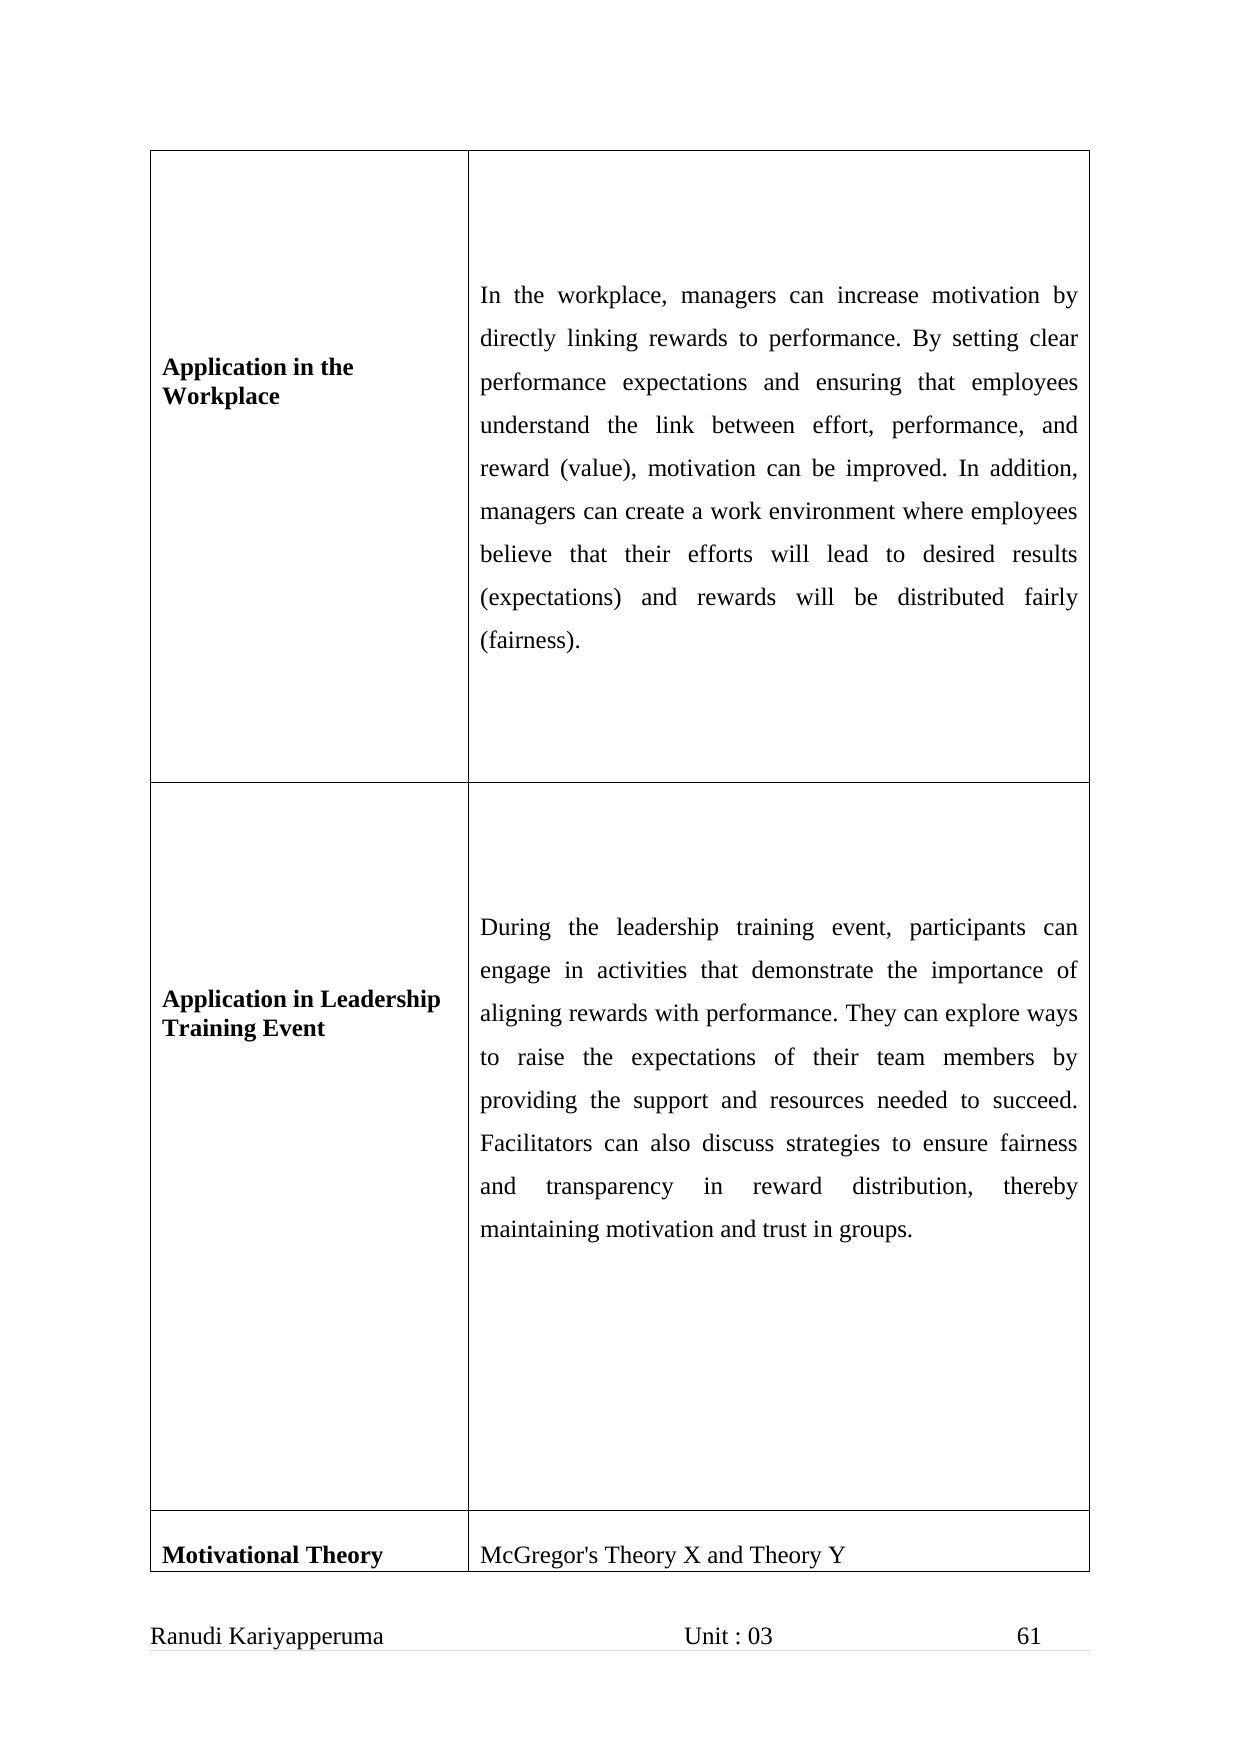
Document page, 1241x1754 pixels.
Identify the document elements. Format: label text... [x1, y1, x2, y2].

table_cell Application in Leadership Training Event [151, 783, 468, 1510]
table_cell During the leadership training event, participants can engage in activities that demonstrate the importance of aligning rewards with performance. They can explore ways to raise the expectations of their team members by providing the support and resources needed to succeed. Facilitators can also discuss strategies to ensure fairness and transparency in reward distribution, thereby maintaining motivation and trust in groups. [469, 783, 1089, 1510]
table_cell In the workplace, managers can increase motivation by directly linking rewards to performance. By setting clear performance expectations and ensuring that employees understand the link between effort, performance, and reward (value), motivation can be improved. In addition, managers can create a work environment where employees believe that their efforts will lead to desired results (expectations) and rewards will be distributed fairly (fairness). [469, 151, 1089, 782]
table_cell McGregor's Theory X and Theory Y [469, 1511, 1089, 1571]
table_cell Motivational Theory [151, 1511, 468, 1571]
table_cell Application in the Workplace [151, 151, 468, 782]
